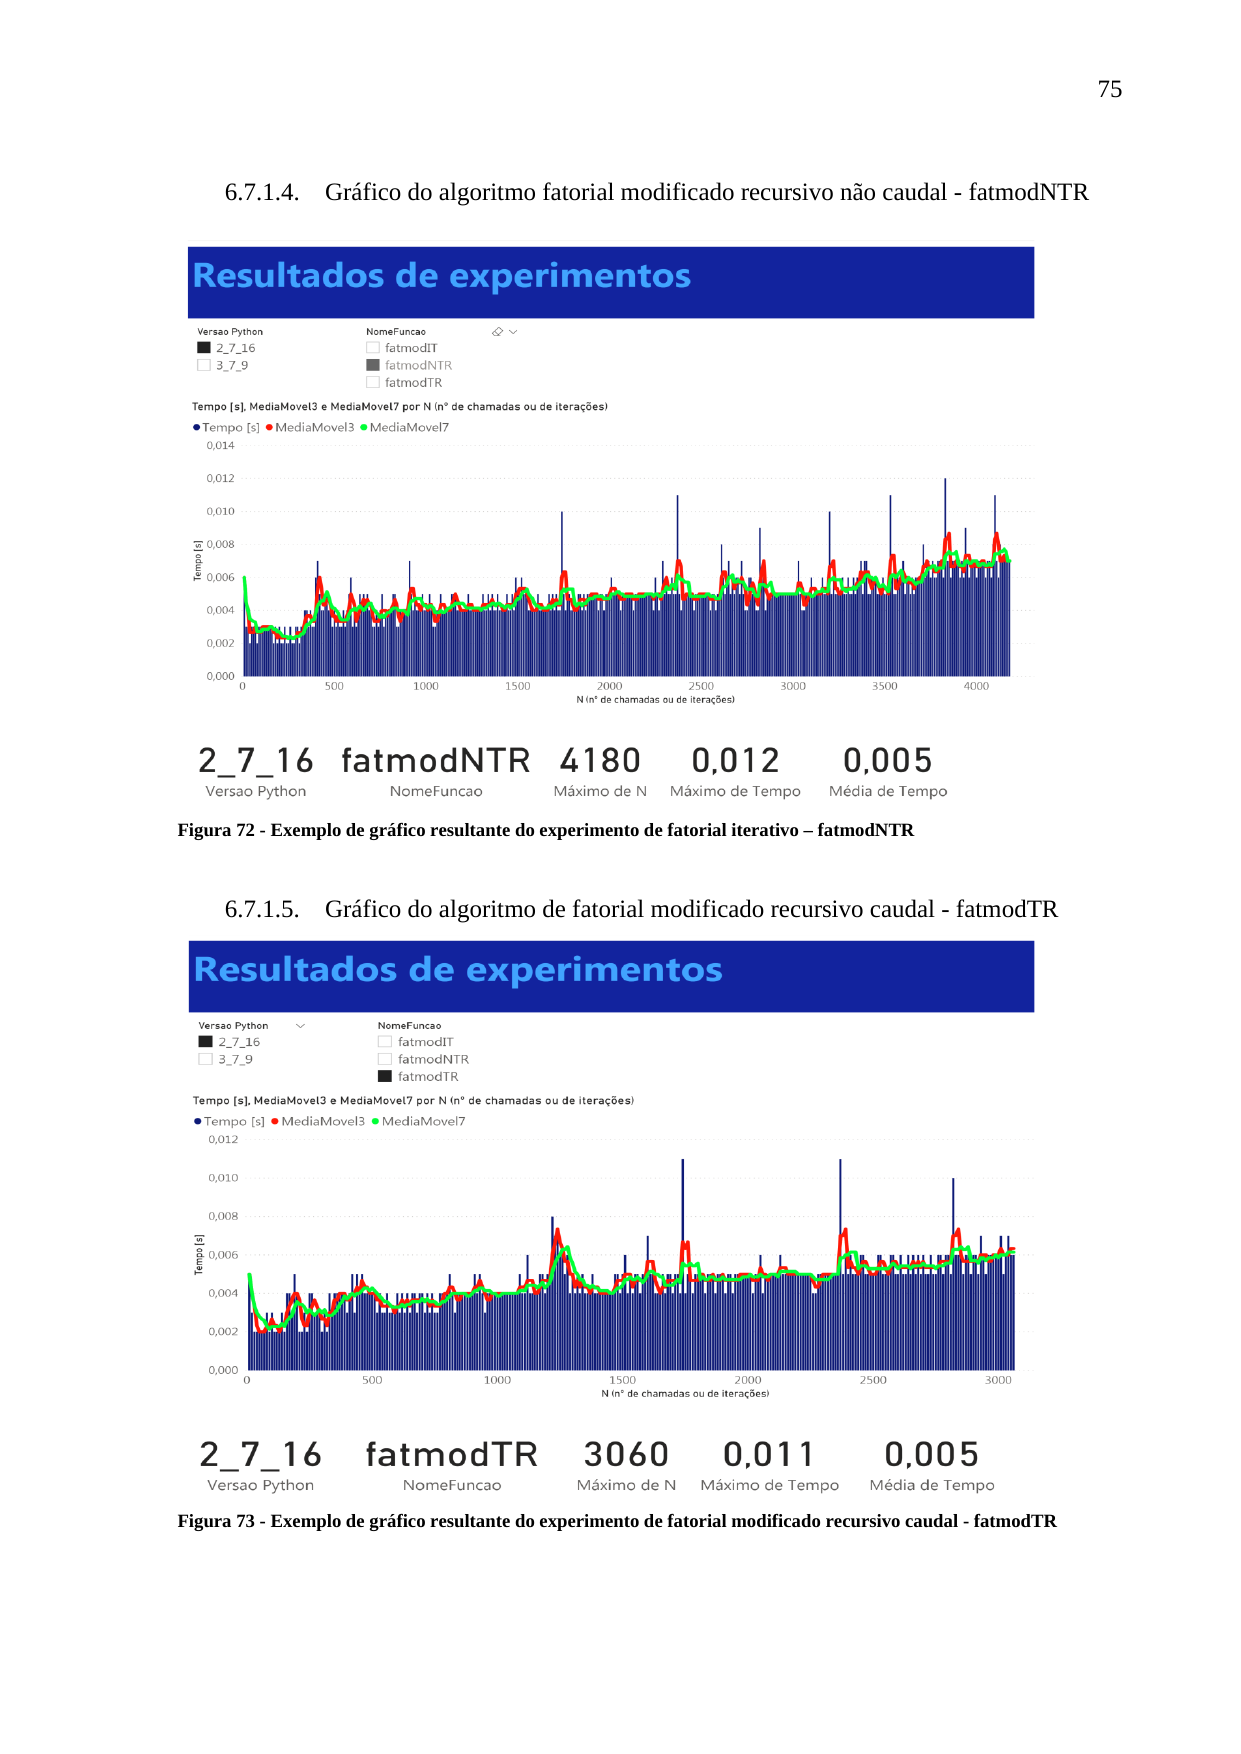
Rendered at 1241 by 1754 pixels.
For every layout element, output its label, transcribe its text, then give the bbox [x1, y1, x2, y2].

text Gráfico do algoritmo de fatorial modificado recursivo caudal - fatmodTR [224, 894, 1122, 923]
text Figura 73 - Exemplo de gráfico resultante do experimento de fatorial modificado recursivo caudal - fatmodTR [177, 1510, 1122, 1532]
picture [177, 231, 1035, 807]
text Gráfico do algoritmo fatorial modificado recursivo não caudal - fatmodNTR [224, 177, 1122, 206]
text Figura 72 - Exemplo de gráfico resultante do experimento de fatorial iterativo – fatmodNTR [177, 819, 1122, 841]
picture [177, 935, 1035, 1496]
